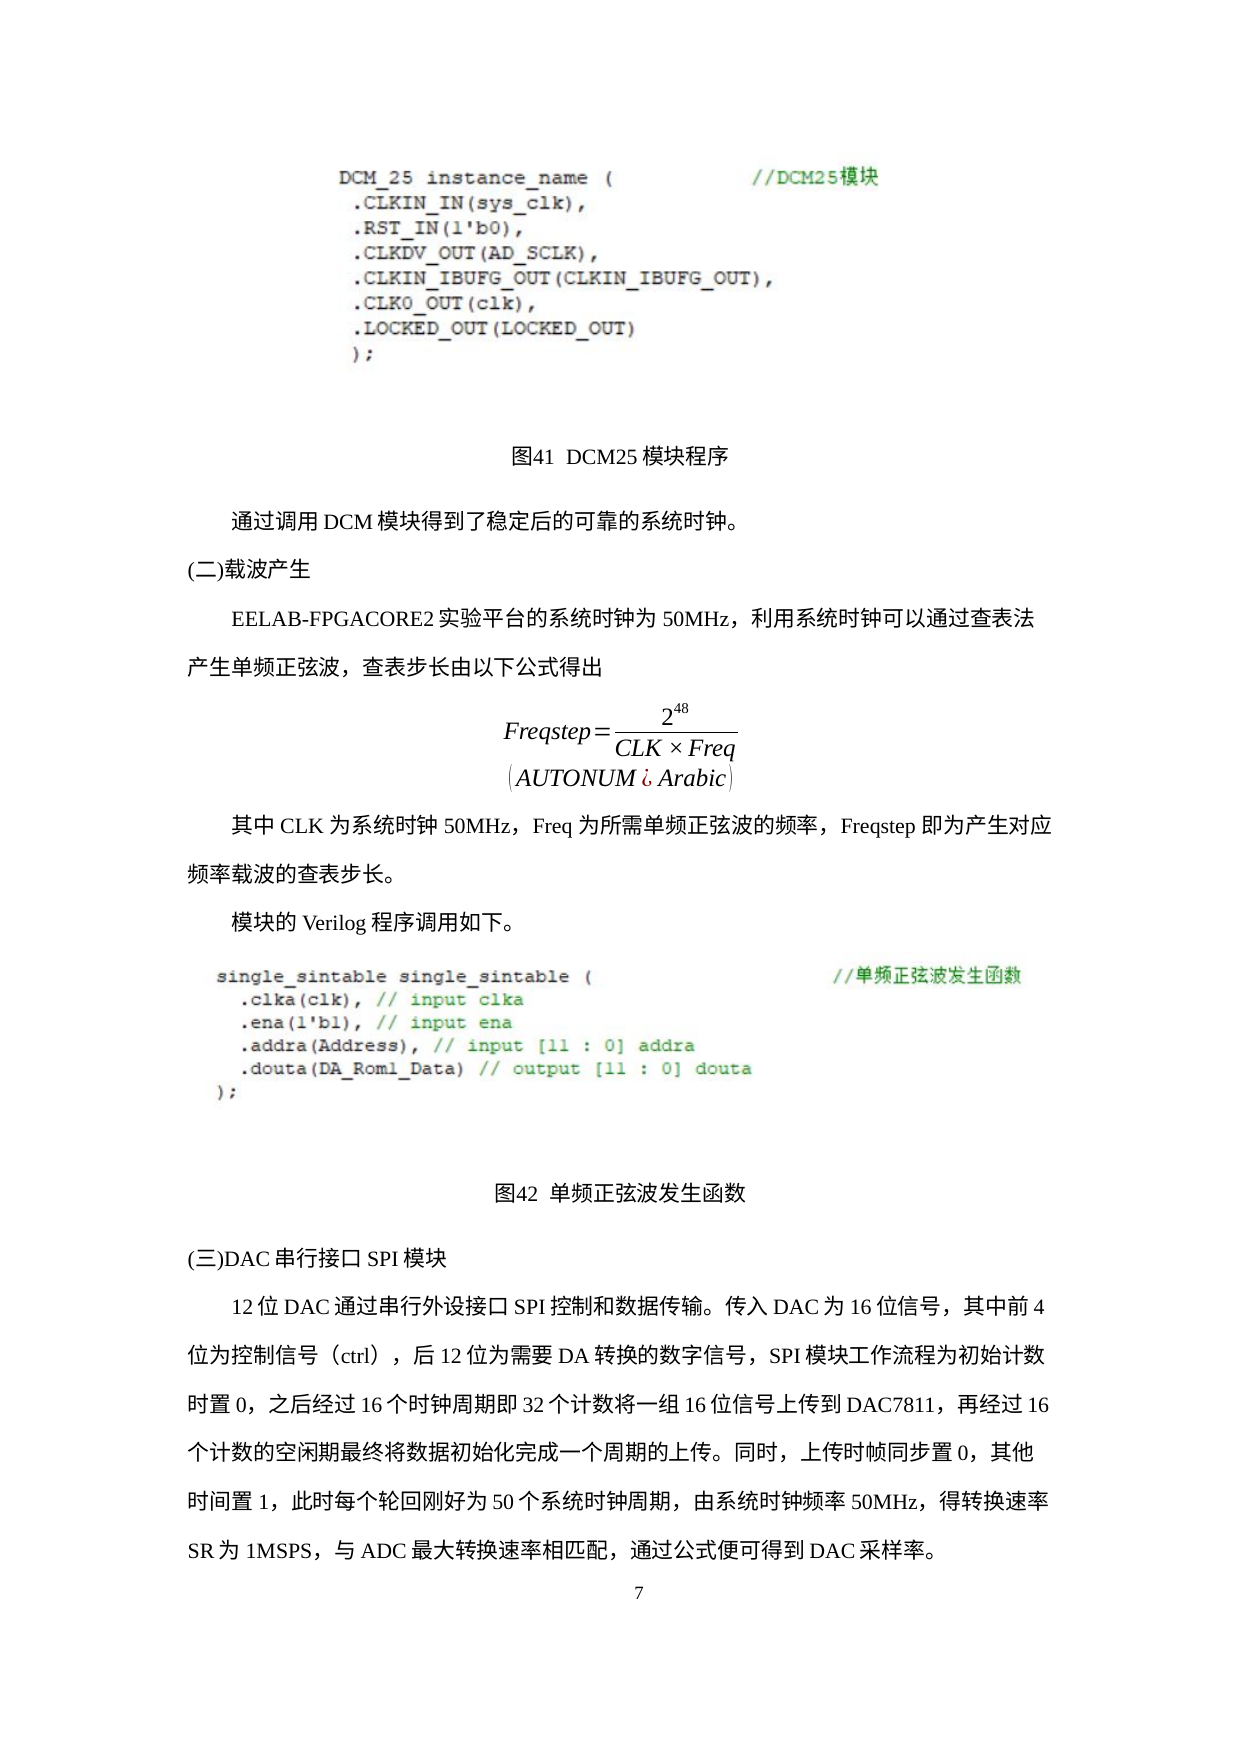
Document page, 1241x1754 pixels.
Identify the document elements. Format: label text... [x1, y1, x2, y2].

text 12位DAC通过串行外设接口SPI控制和数据传输。传入DAC为16位信号，其中前4位为控制信号（ctrl），后12位为需要DA转换的数字信号，SPI模块工作流程为初始计数时置0，之后经过16个时钟周期即32个计数将一组16位信号上传到DAC7811，再经过16个计数的空闲期最终将数据初始化完成一个周期的上传。同时，上传时帧同步置0，其他时间置 1，此时每个轮回刚好为50个系统时钟周期，由系统时钟频率50MHz，得转换速率SR为 1MSPS，与ADC最大转换速率相匹配，通过公式便可得到DAC采样率。 [187, 1289, 1053, 1565]
picture [318, 151, 922, 382]
text 通过调用DCM模块得到了稳定后的可靠的系统时钟。 [187, 504, 1053, 536]
picture [187, 952, 1053, 1120]
text 其中 CLK 为系统时钟 50MHz，Freq 为所需单频正弦波的频率，Freqstep 即为产生对应频率载波的查表步长。 [187, 807, 1053, 889]
text DCM25模块程序 [187, 440, 1053, 472]
subtitle DAC串行接口 SPI模块 [187, 1240, 1053, 1273]
text EELAB-FPGACORE2实验平台的系统时钟为 50MHz，利用系统时钟可以通过查表法产生单频正弦波，查表步长由以下公式得出 [187, 600, 1053, 682]
text 模块的 Verilog 程序调用如下。 [187, 904, 1053, 937]
subtitle 载波产生 [187, 552, 1053, 584]
text 单频正弦波发生函数 [187, 1177, 1053, 1209]
